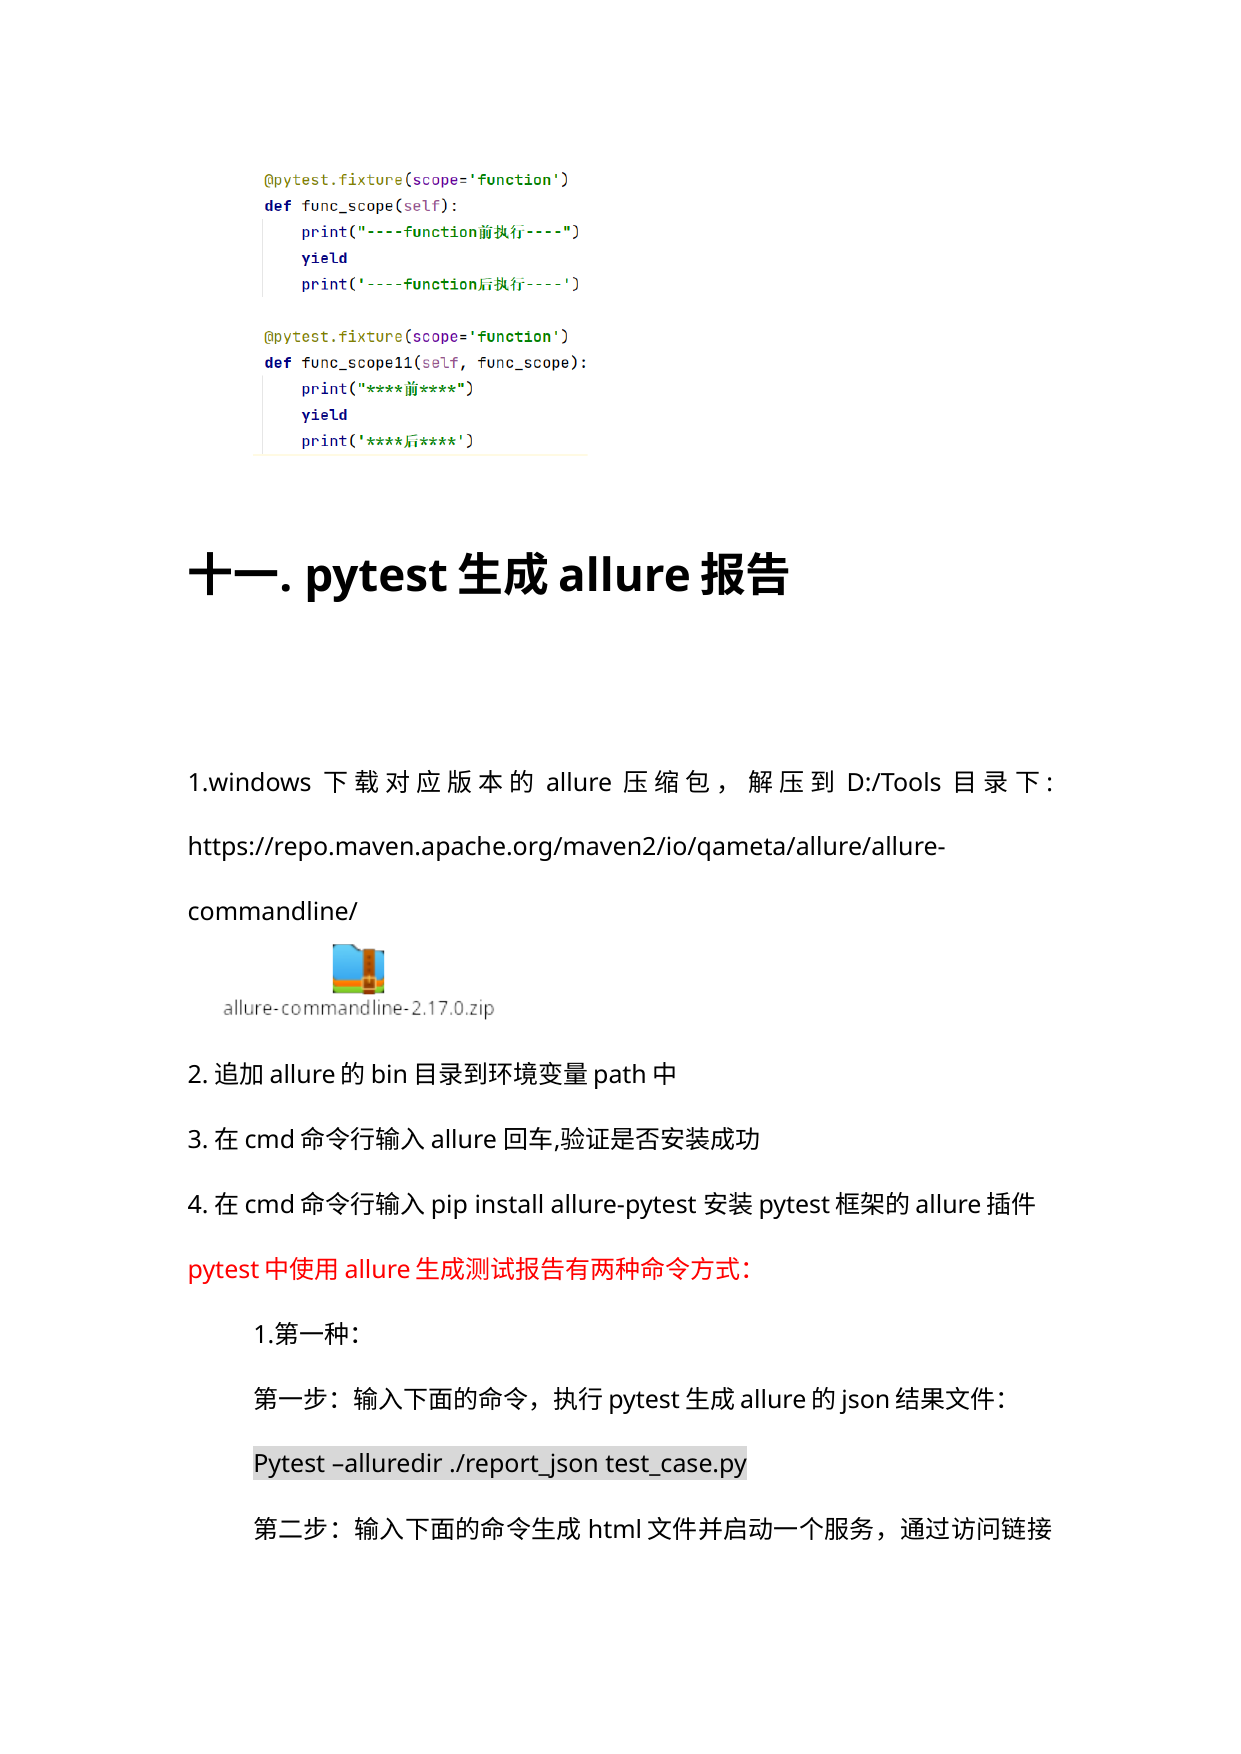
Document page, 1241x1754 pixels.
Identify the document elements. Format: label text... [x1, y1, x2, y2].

picture [253, 162, 588, 456]
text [253, 1496, 1053, 1561]
text 3. 在cmd命令行输入 allure 回车,验证是否安装成功 [187, 1106, 1053, 1171]
text 2. 追加allure的bin目录到环境变量path中 [187, 1041, 1053, 1106]
text pytest中使用allure生成测试报告有两种命令方式： [187, 1236, 1053, 1301]
text 1.windows下载对应版本的allure压缩包，解压到D:/Tools目录下: https://repo.maven.apache.org/maven2/io/qameta/allure/allure-commandline/ [187, 748, 1053, 943]
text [253, 1431, 1053, 1496]
text 4. 在cmd命令行输入 pip install allure-pytest 安装pytest框架的allure插件 [187, 1171, 1053, 1236]
subtitle 十一. pytest生成allure报告 [187, 522, 1053, 620]
text 第一步：输入下面的命令，执行pytest生成allure的json结果文件： [253, 1366, 1053, 1431]
text 1.第一种： [253, 1301, 1053, 1366]
